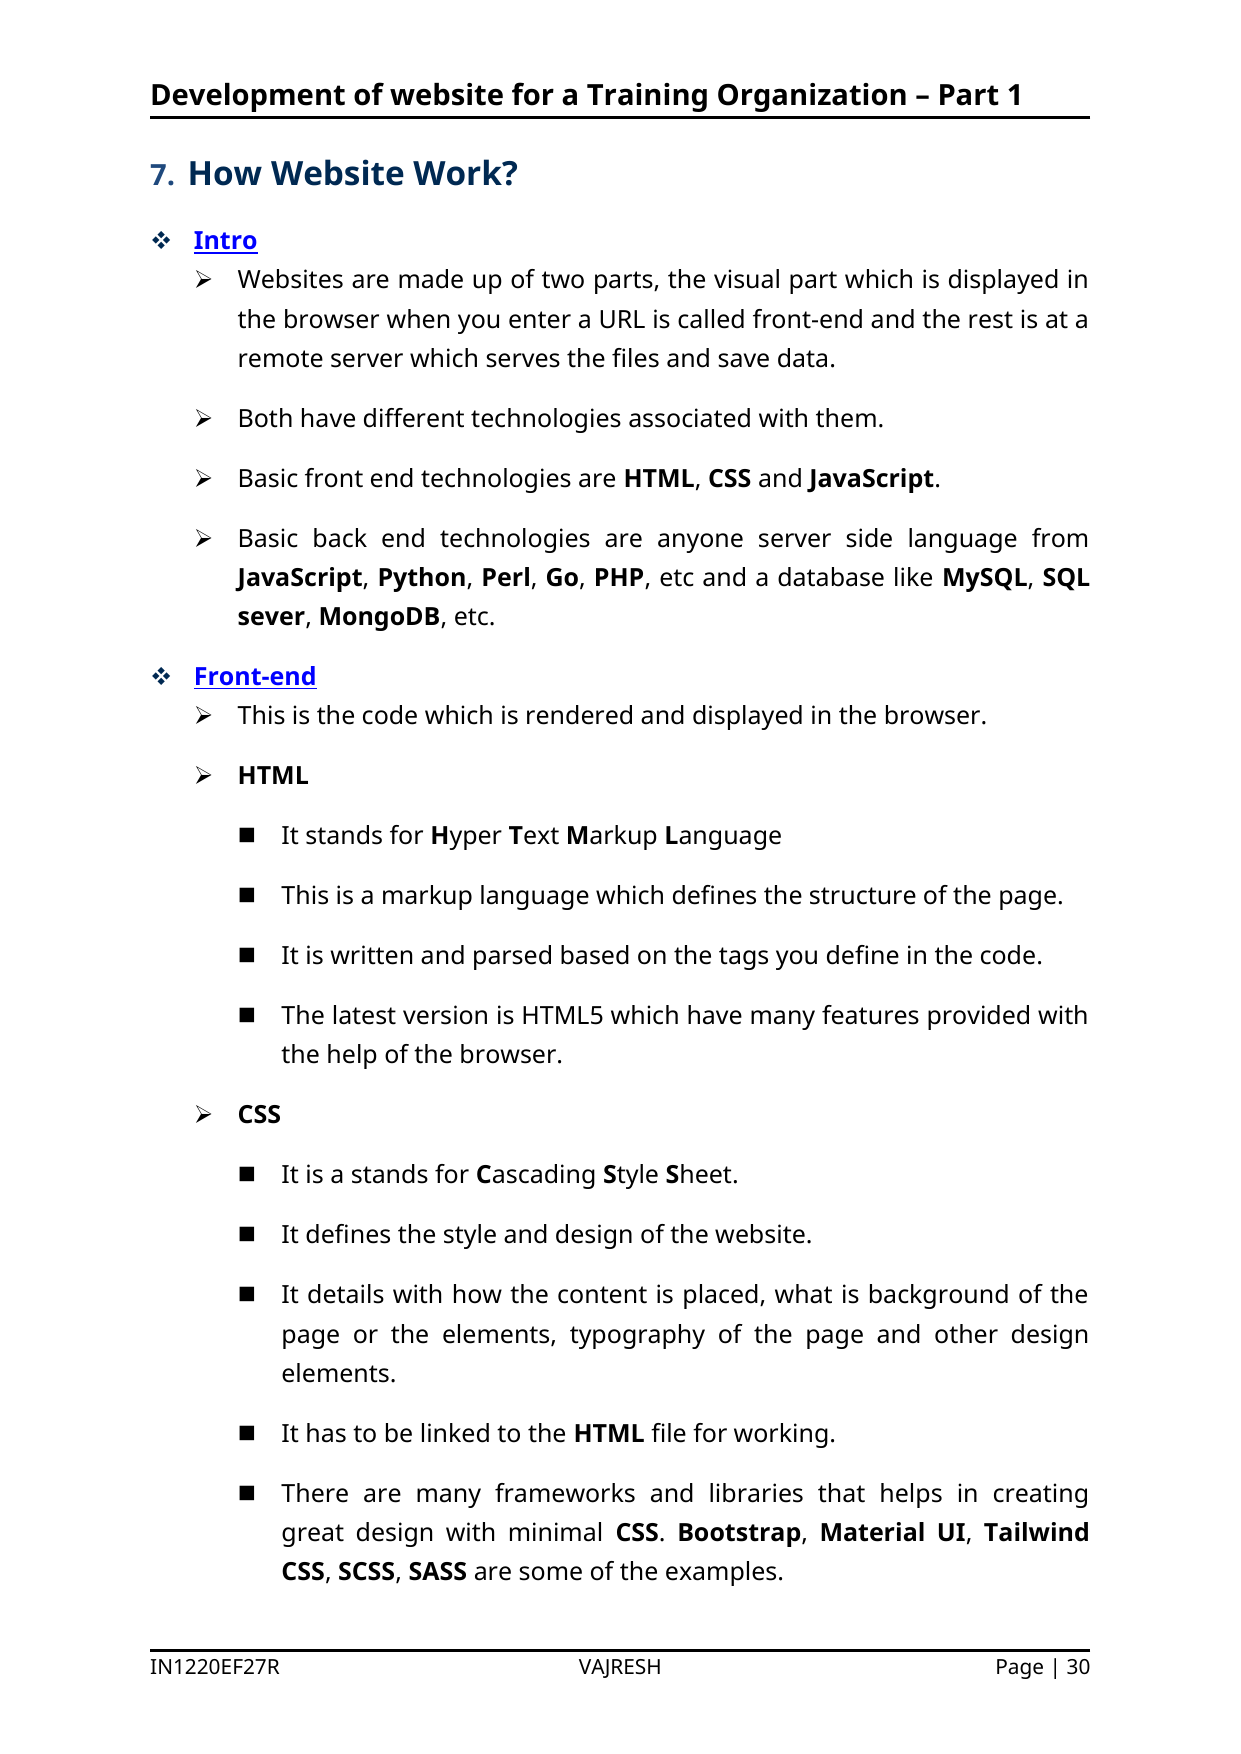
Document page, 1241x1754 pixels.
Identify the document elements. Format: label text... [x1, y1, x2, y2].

list Basic back end technologies are anyone server side language from JavaScript, Python, Perl, Go, PHP, etc and a database like MySQL, SQL sever, MongoDB, etc. [194, 521, 1090, 633]
list Websites are made up of two parts, the visual part which is displayed in the browser when you enter a URL is called front-end and the rest is at a remote server which serves the files and save data. [194, 262, 1090, 374]
list It is written and parsed based on the tags you define in the code. [237, 938, 1090, 972]
list Basic front end technologies are HTML, CSS and JavaScript. [194, 461, 1090, 494]
list The latest version is HTML5 which have many features provided with the help of the browser. [237, 998, 1090, 1071]
list It stands for Hyper Text Markup Language [237, 818, 1090, 852]
list It is a stands for Cascading Style Sheet. [237, 1157, 1090, 1191]
subtitle Front-end [150, 659, 1090, 693]
list CSS [194, 1097, 1090, 1131]
list It has to be linked to the HTML file for working. [237, 1416, 1090, 1449]
list This is the code which is rendered and displayed in the browser. [194, 698, 1090, 732]
subtitle Intro [150, 223, 1090, 257]
list Both have different technologies associated with them. [194, 401, 1090, 434]
subtitle How Website Work? [150, 150, 1090, 195]
list This is a markup language which defines the structure of the page. [237, 878, 1090, 912]
list It defines the style and design of the website. [237, 1217, 1090, 1251]
list There are many frameworks and libraries that helps in creating great design with minimal CSS. Bootstrap, Material UI, Tailwind CSS, SCSS, SASS are some of the examples. [237, 1476, 1090, 1588]
list HTML [194, 758, 1090, 792]
list It details with how the content is placed, what is background of the page or the elements, typography of the page and other design elements. [237, 1277, 1090, 1389]
